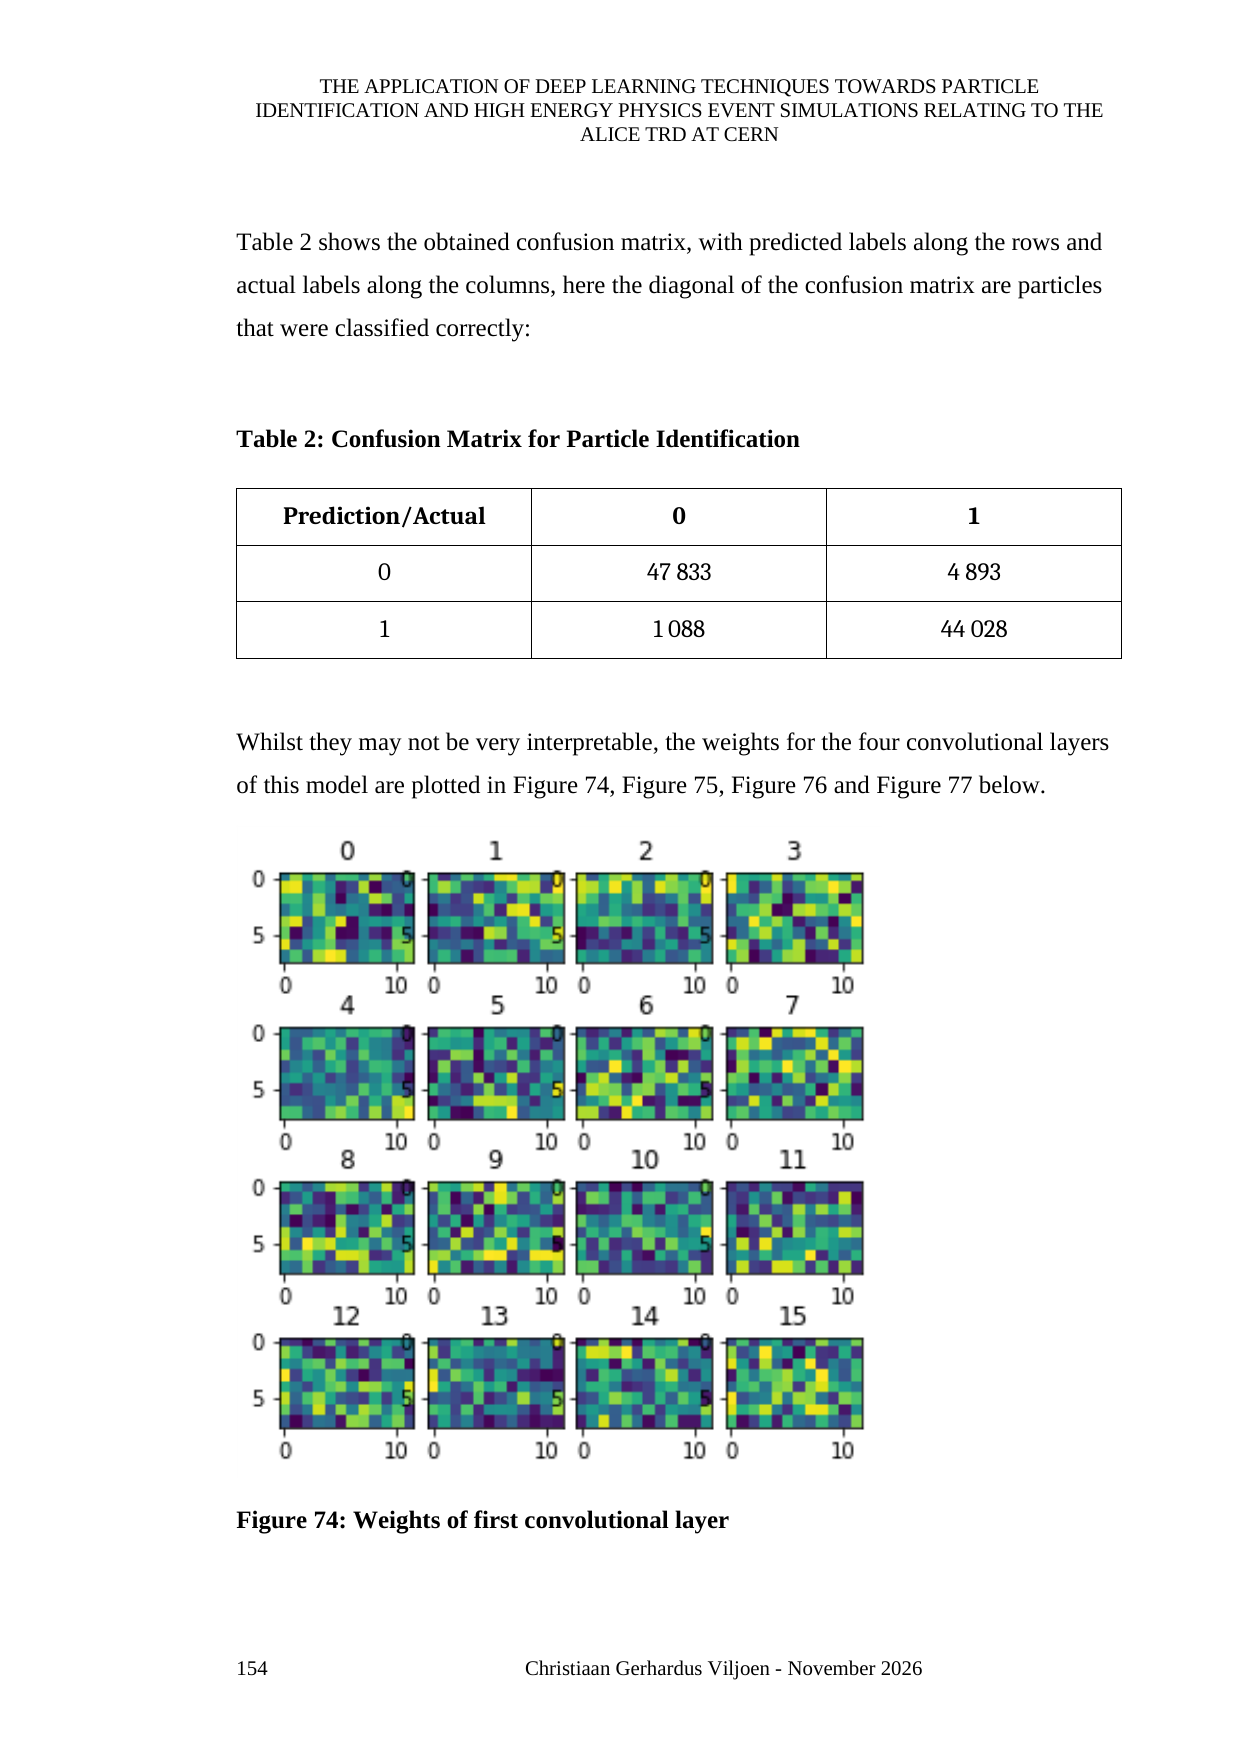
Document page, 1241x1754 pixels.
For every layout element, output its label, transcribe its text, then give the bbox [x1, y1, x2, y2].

table_cell 44 028 [827, 602, 1121, 658]
table_cell 0 [237, 546, 531, 601]
text Whilst they may not be very interpretable, the weights for the four convolutional layers of this model are plotted in Figure 50, Figure 51, Figure 52 and Figure 53 below. [236, 727, 1122, 799]
picture [236, 825, 883, 1478]
table_header 0 [532, 489, 826, 544]
table_header 1 [827, 489, 1121, 544]
text Table 2 shows the obtained confusion matrix, with predicted labels along the rows and actual labels along the columns, here the diagonal of the confusion matrix are particles that were classified correctly: [236, 227, 1122, 342]
table_header Prediction/Actual [237, 489, 531, 544]
table_cell 4 893 [827, 546, 1121, 601]
table_cell 47 833 [532, 546, 826, 601]
table_cell 1 [237, 602, 531, 658]
table_cell 1 088 [532, 602, 826, 658]
